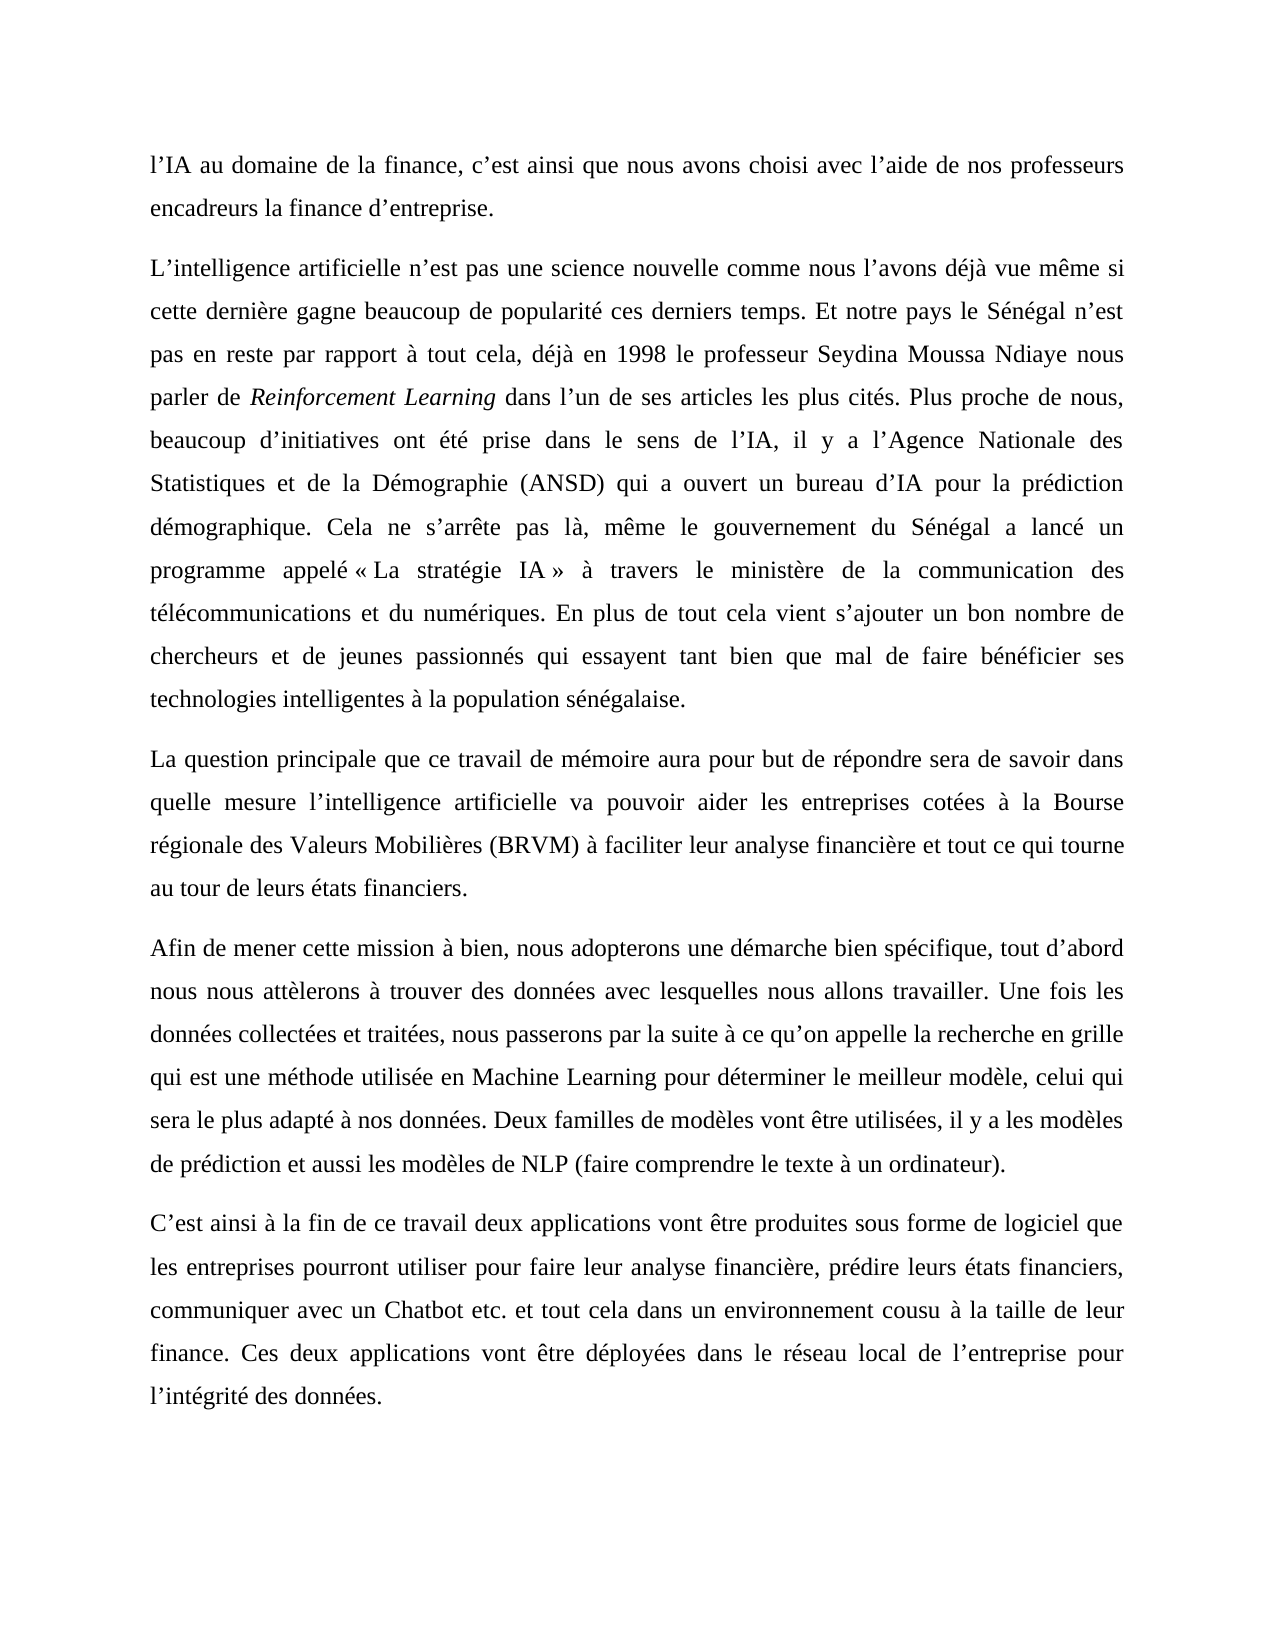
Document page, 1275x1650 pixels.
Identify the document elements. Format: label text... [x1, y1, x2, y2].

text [150, 150, 1125, 222]
text L’intelligence artificielle n’est pas une science nouvelle comme nous l’avons déjà vue même si cette dernière gagne beaucoup de popularité ces derniers temps. Et notre pays le Sénégal n’est pas en reste par rapport à tout cela, déjà en 1998 le professeur Seydina Moussa Ndiaye nous parler de Reinforcement Learning dans l’un de ses articles les plus cités. Plus proche de nous, beaucoup d’initiatives ont été prise dans le sens de l’IA, il y a l’Agence Nationale des Statistiques et de la Démographie (ANSD) qui a ouvert un bureau d’IA pour la prédiction démographique. Cela ne s’arrête pas là, même le gouvernement du Sénégal a lancé un programme appelé « La stratégie IA » à travers le ministère de la communication des télécommunications et du numériques. En plus de tout cela vient s’ajouter un bon nombre de chercheurs et de jeunes passionnés qui essayent tant bien que mal de faire bénéficier ses technologies intelligentes à la population sénégalaise. [150, 253, 1125, 713]
text La question principale que ce travail de mémoire aura pour but de répondre sera de savoir dans quelle mesure l’intelligence artificielle va pouvoir aider les entreprises cotées à la Bourse régionale des Valeurs Mobilières (BRVM) à faciliter leur analyse financière et tout ce qui tourne au tour de leurs états financiers. [150, 744, 1125, 902]
text C’est ainsi à la fin de ce travail deux applications vont être produites sous forme de logiciel que les entreprises pourront utiliser pour faire leur analyse financière, prédire leurs états financiers, communiquer avec un Chatbot etc. et tout cela dans un environnement cousu à la taille de leur finance. Ces deux applications vont être déployées dans le réseau local de l’entreprise pour l’intégrité des données. [150, 1208, 1125, 1410]
text Afin de mener cette mission à bien, nous adopterons une démarche bien spécifique, tout d’abord nous nous attèlerons à trouver des données avec lesquelles nous allons travailler. Une fois les données collectées et traitées, nous passerons par la suite à ce qu’on appelle la recherche en grille qui est une méthode utilisée en Machine Learning pour déterminer le meilleur modèle, celui qui sera le plus adapté à nos données. Deux familles de modèles vont être utilisées, il y a les modèles de prédiction et aussi les modèles de NLP (faire comprendre le texte à un ordinateur). [150, 933, 1125, 1177]
